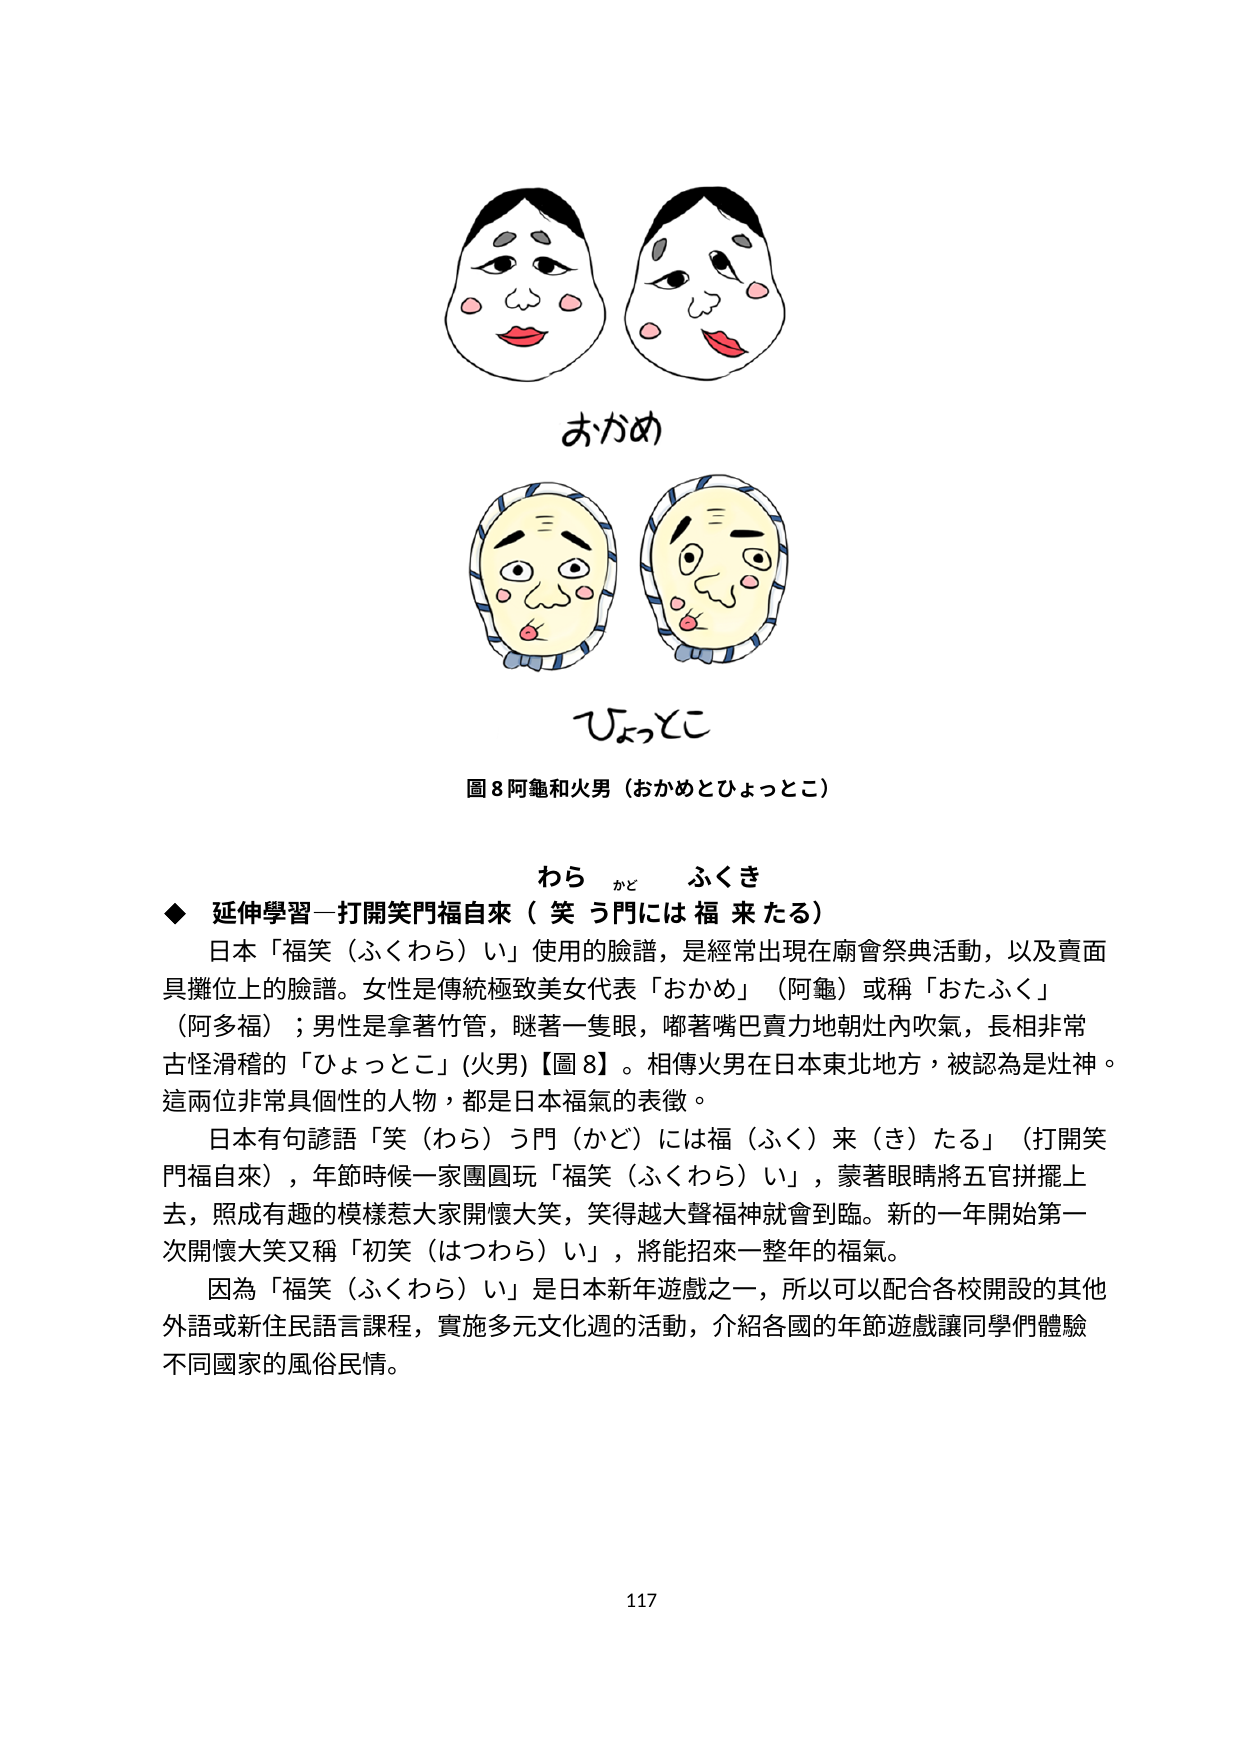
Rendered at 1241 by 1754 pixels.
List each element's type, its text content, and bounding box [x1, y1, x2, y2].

text 日本有句諺語「笑（わら）う門（かど）には福（ふく）来（き）たる」（打開笑門福自來），年節時候一家團圓玩「福笑（ふくわら）い」，蒙著眼睛將五官拼擺上去，照成有趣的模樣惹大家開懷大笑，笑得越大聲福神就會到臨。新的一年開始第一次開懷大笑又稱「初笑（はつわら）い」，將能招來一整年的福氣。 [162, 1119, 1107, 1269]
list 延伸學習―打開笑門福自來（うにはたる） [162, 856, 1107, 931]
text 因為「福笑（ふくわら）い」是日本新年遊戲之一，所以可以配合各校開設的其他外語或新住民語言課程，實施多元文化週的活動，介紹各國的年節遊戲讓同學們體驗不同國家的風俗民情。 [162, 1269, 1107, 1381]
picture [425, 168, 845, 766]
text 日本「福笑（ふくわら）い」使用的臉譜，是經常出現在廟會祭典活動，以及賣面具攤位上的臉譜。女性是傳統極致美女代表「おかめ」（阿龜）或稱「おたふく」（阿多福）；男性是拿著竹管，瞇著一隻眼，嘟著嘴巴賣力地朝灶內吹氣，長相非常古怪滑稽的「ひょっとこ」(火男)【圖8】。相傳火男在日本東北地方，被認為是灶神。這兩位非常具個性的人物，都是日本福氣的表徵。 [162, 931, 1107, 1119]
